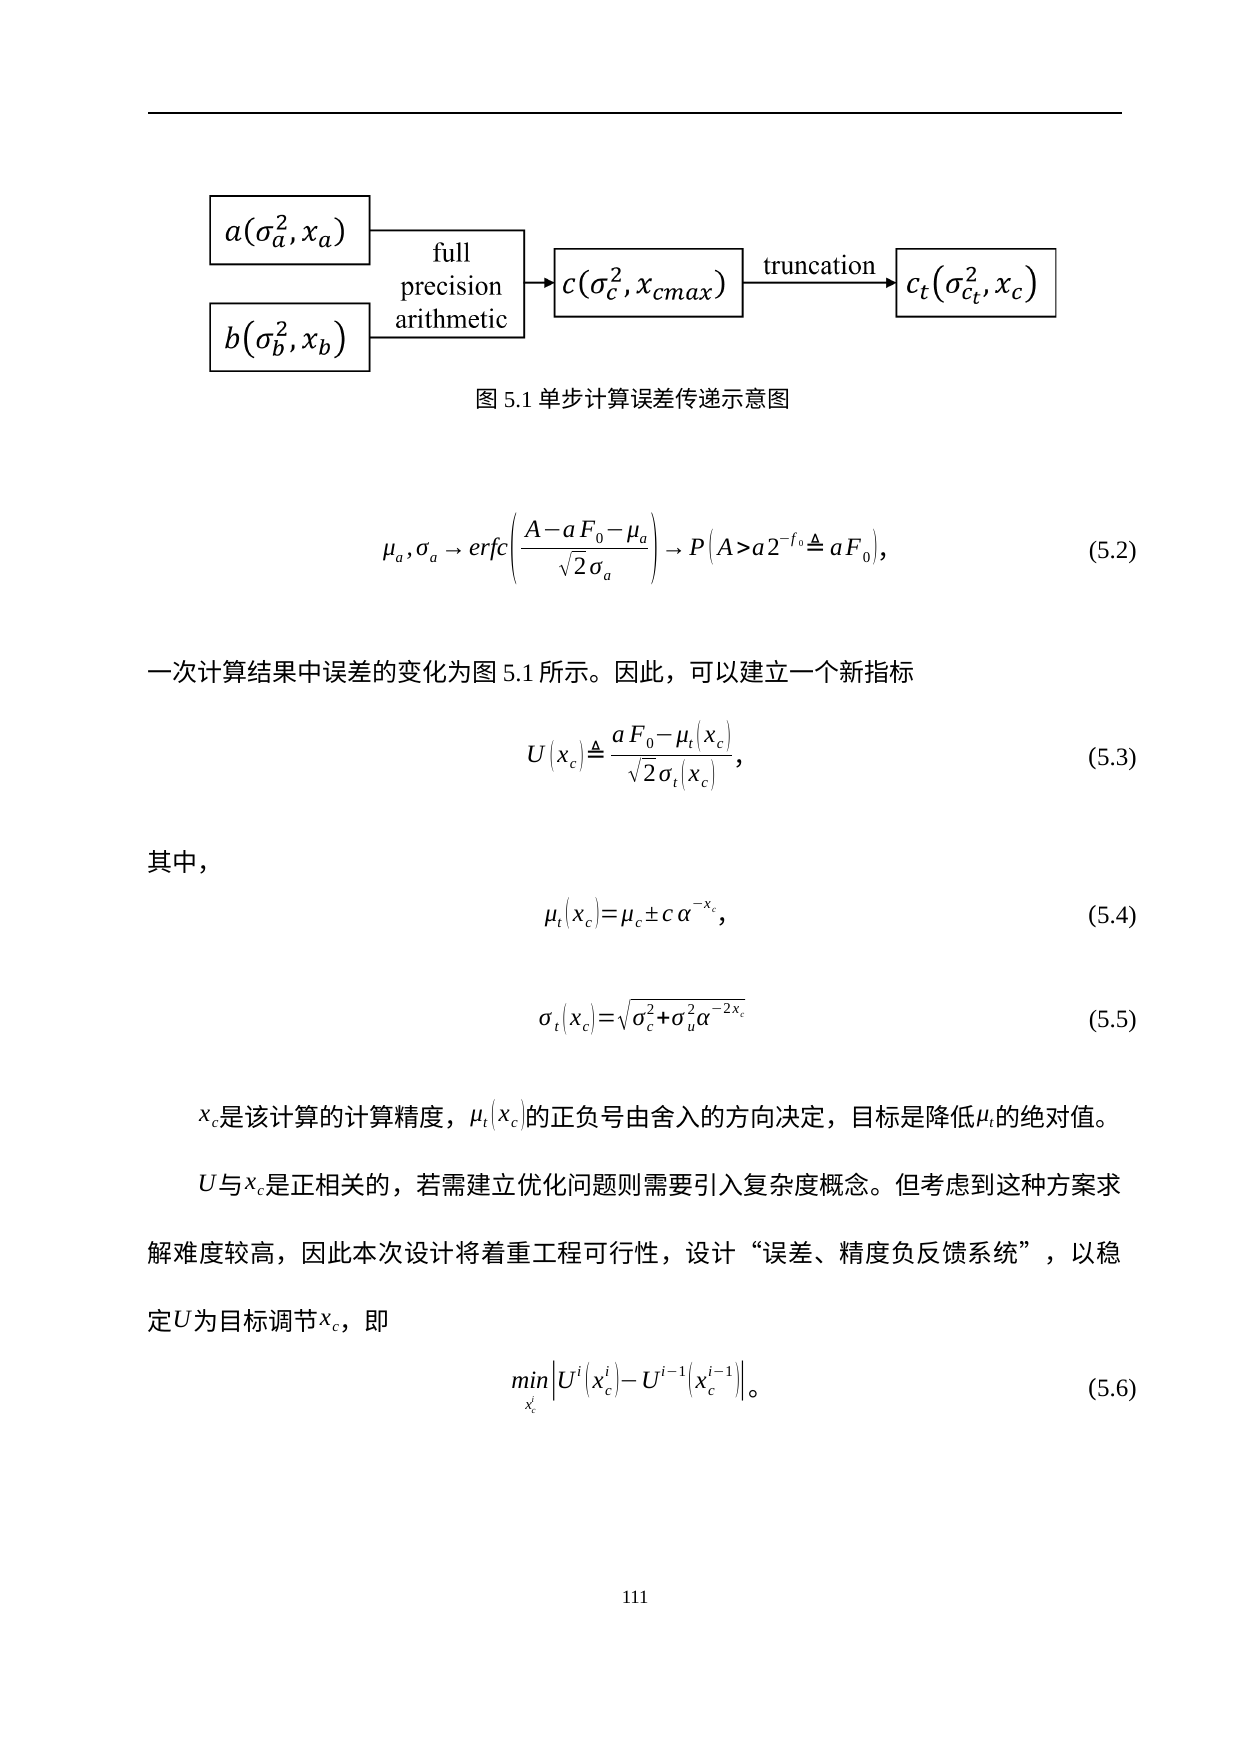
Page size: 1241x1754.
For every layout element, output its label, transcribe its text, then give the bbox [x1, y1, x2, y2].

text 一次计算结果中误差的变化为图5.1所示。因此，可以建立一个新指标 [148, 637, 1122, 705]
text (5.5) [148, 983, 1122, 1051]
picture [209, 195, 1057, 372]
text ， (5.4) [148, 879, 1122, 947]
text 其中， [148, 843, 1122, 879]
text 与是正相关的，若需建立优化问题则需要引入复杂度概念。但考虑到这种方案求解难度较高，因此本次设计将着重工程可行性，设计“误差、精度负反馈系统”，以稳定为目标调节，即 [148, 1149, 1122, 1353]
text ， (5.3) [148, 705, 1122, 807]
text 。 (5.6) [148, 1353, 1122, 1421]
text 是该计算的计算精度，的正负号由舍入的方向决定，目标是降低的绝对值。 [148, 1081, 1122, 1149]
